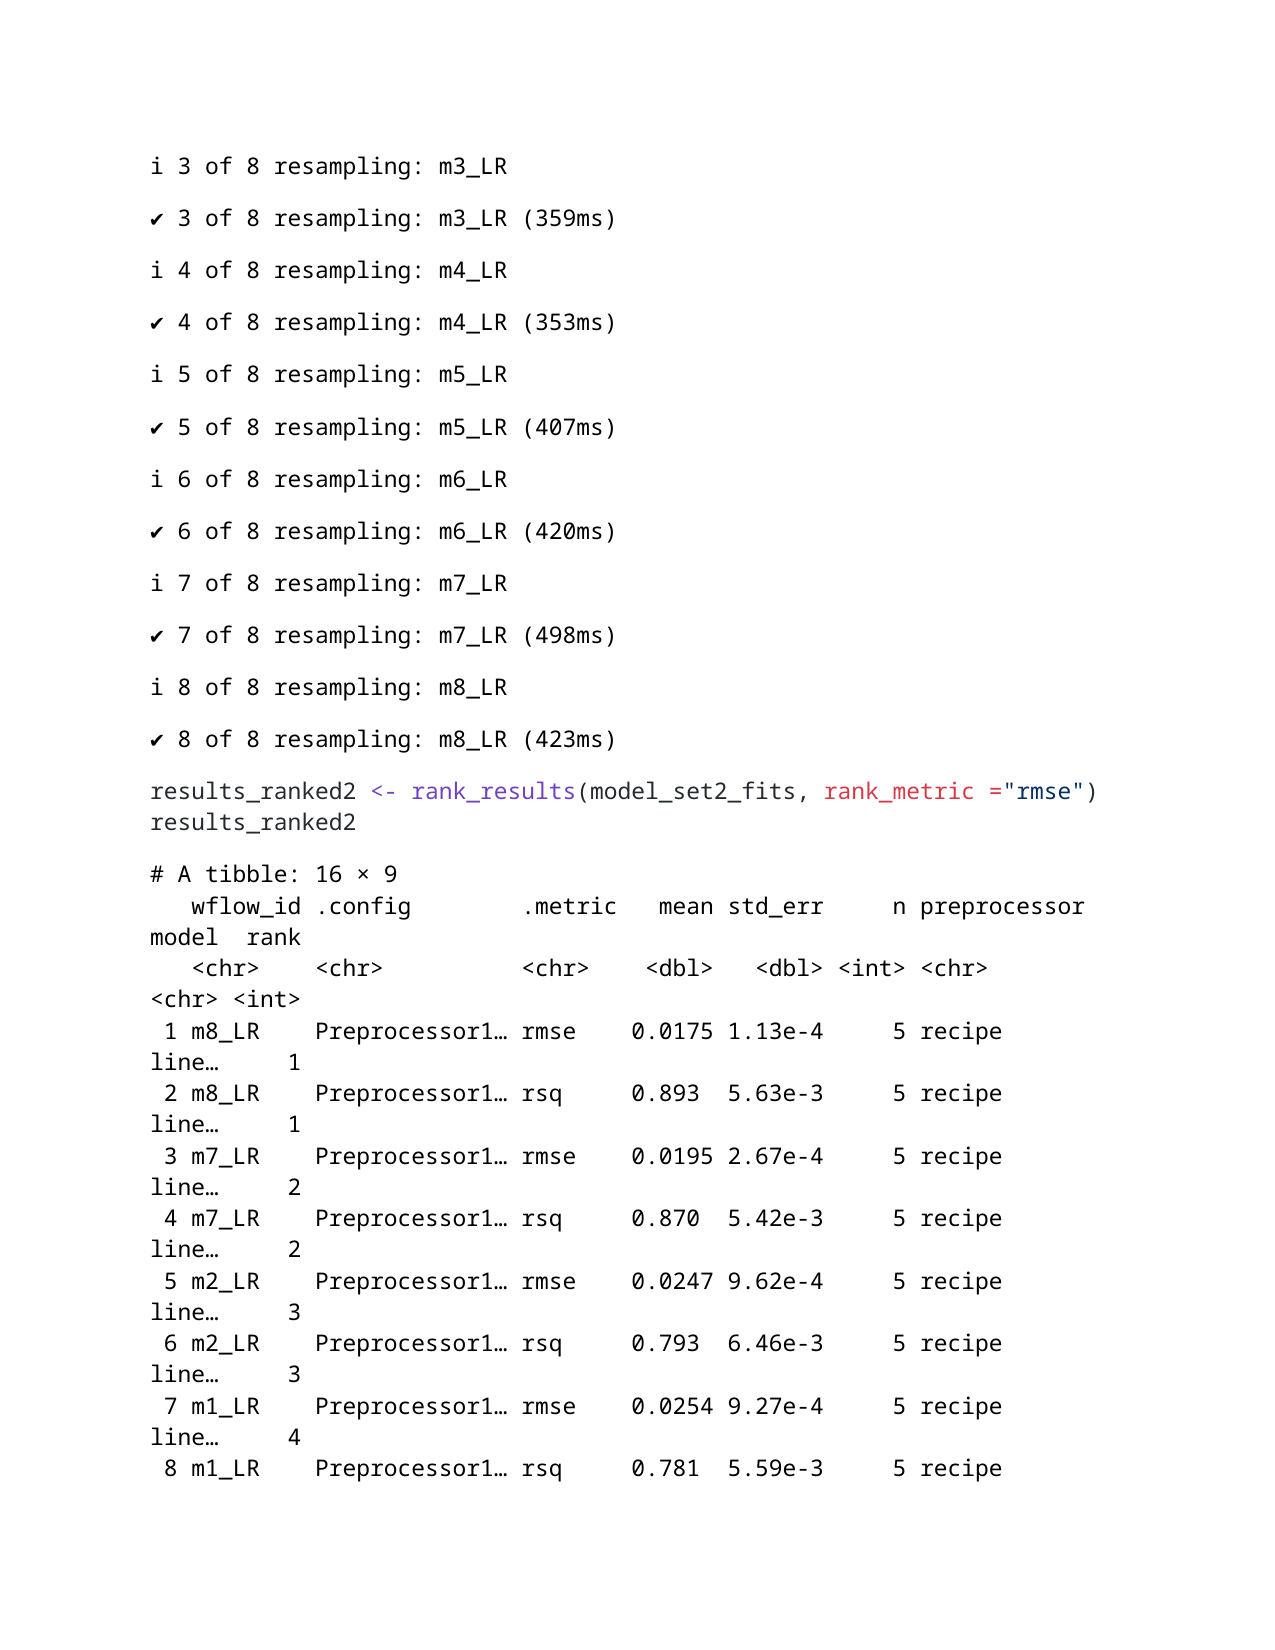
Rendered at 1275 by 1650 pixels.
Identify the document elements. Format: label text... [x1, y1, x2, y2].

text i 8 of 8 resampling: m8_LR [150, 671, 1125, 702]
text ✔ 7 of 8 resampling: m7_LR (498ms) [150, 619, 1125, 650]
text i 6 of 8 resampling: m6_LR [150, 462, 1125, 494]
text i 3 of 8 resampling: m3_LR [150, 150, 1125, 181]
text i 4 of 8 resampling: m4_LR [150, 254, 1125, 285]
text ✔ 5 of 8 resampling: m5_LR (407ms) [150, 410, 1125, 442]
text i 7 of 8 resampling: m7_LR [150, 567, 1125, 598]
text ✔ 6 of 8 resampling: m6_LR (420ms) [150, 514, 1125, 546]
text results_ranked2 <- rank_results(model_set2_fits, rank_metric ="rmse") results_ranked2 [150, 775, 1125, 837]
text ✔ 4 of 8 resampling: m4_LR (353ms) [150, 306, 1125, 337]
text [150, 858, 1125, 1483]
text i 5 of 8 resampling: m5_LR [150, 358, 1125, 389]
text ✔ 8 of 8 resampling: m8_LR (423ms) [150, 723, 1125, 754]
text ✔ 3 of 8 resampling: m3_LR (359ms) [150, 202, 1125, 233]
